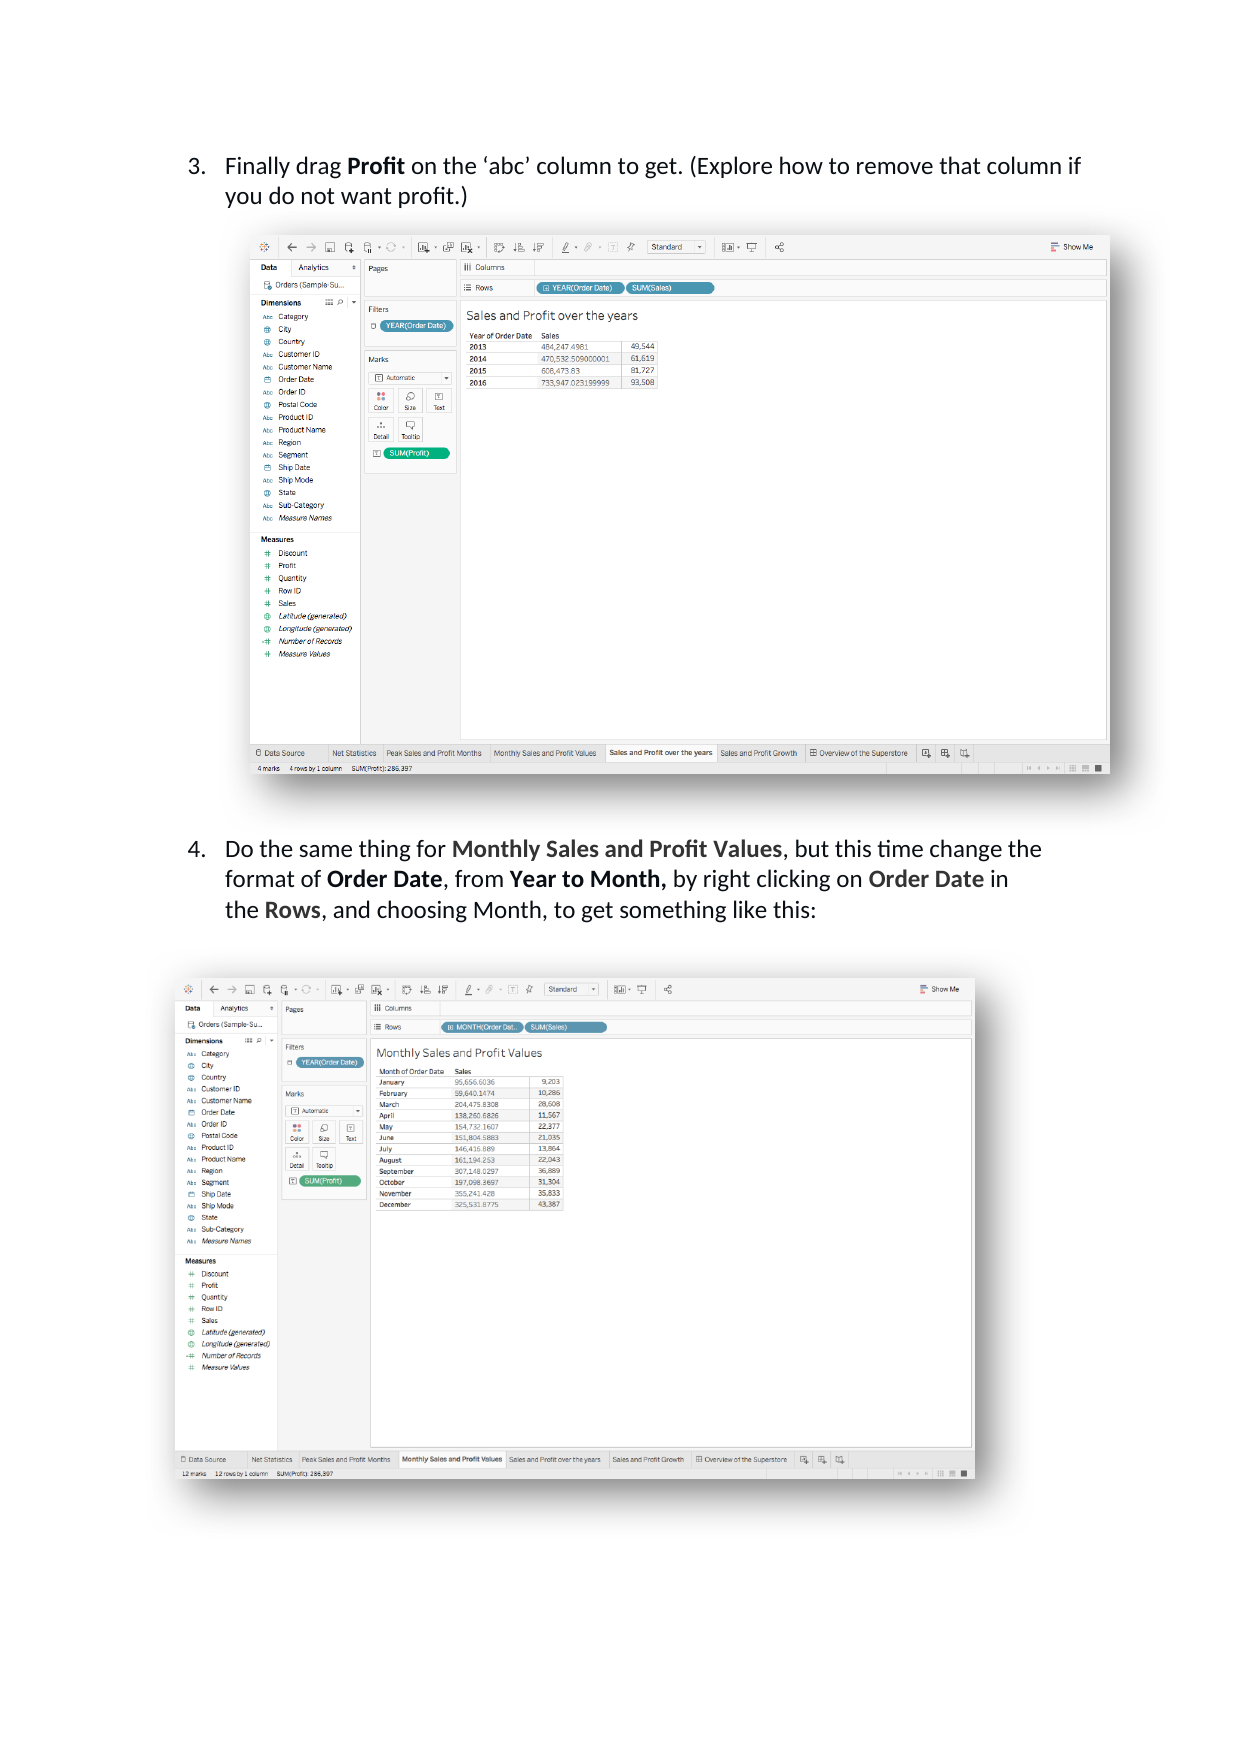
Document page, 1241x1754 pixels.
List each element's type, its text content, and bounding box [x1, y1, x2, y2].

list Do the same thing for Monthly Sales and Profit Values, but this time change the format of Order Date, from Year to Month, by right clicking on Order Date in the Rows, and choosing Month, to get something like this: [187, 833, 1090, 924]
picture [250, 235, 1110, 774]
picture [175, 978, 975, 1479]
